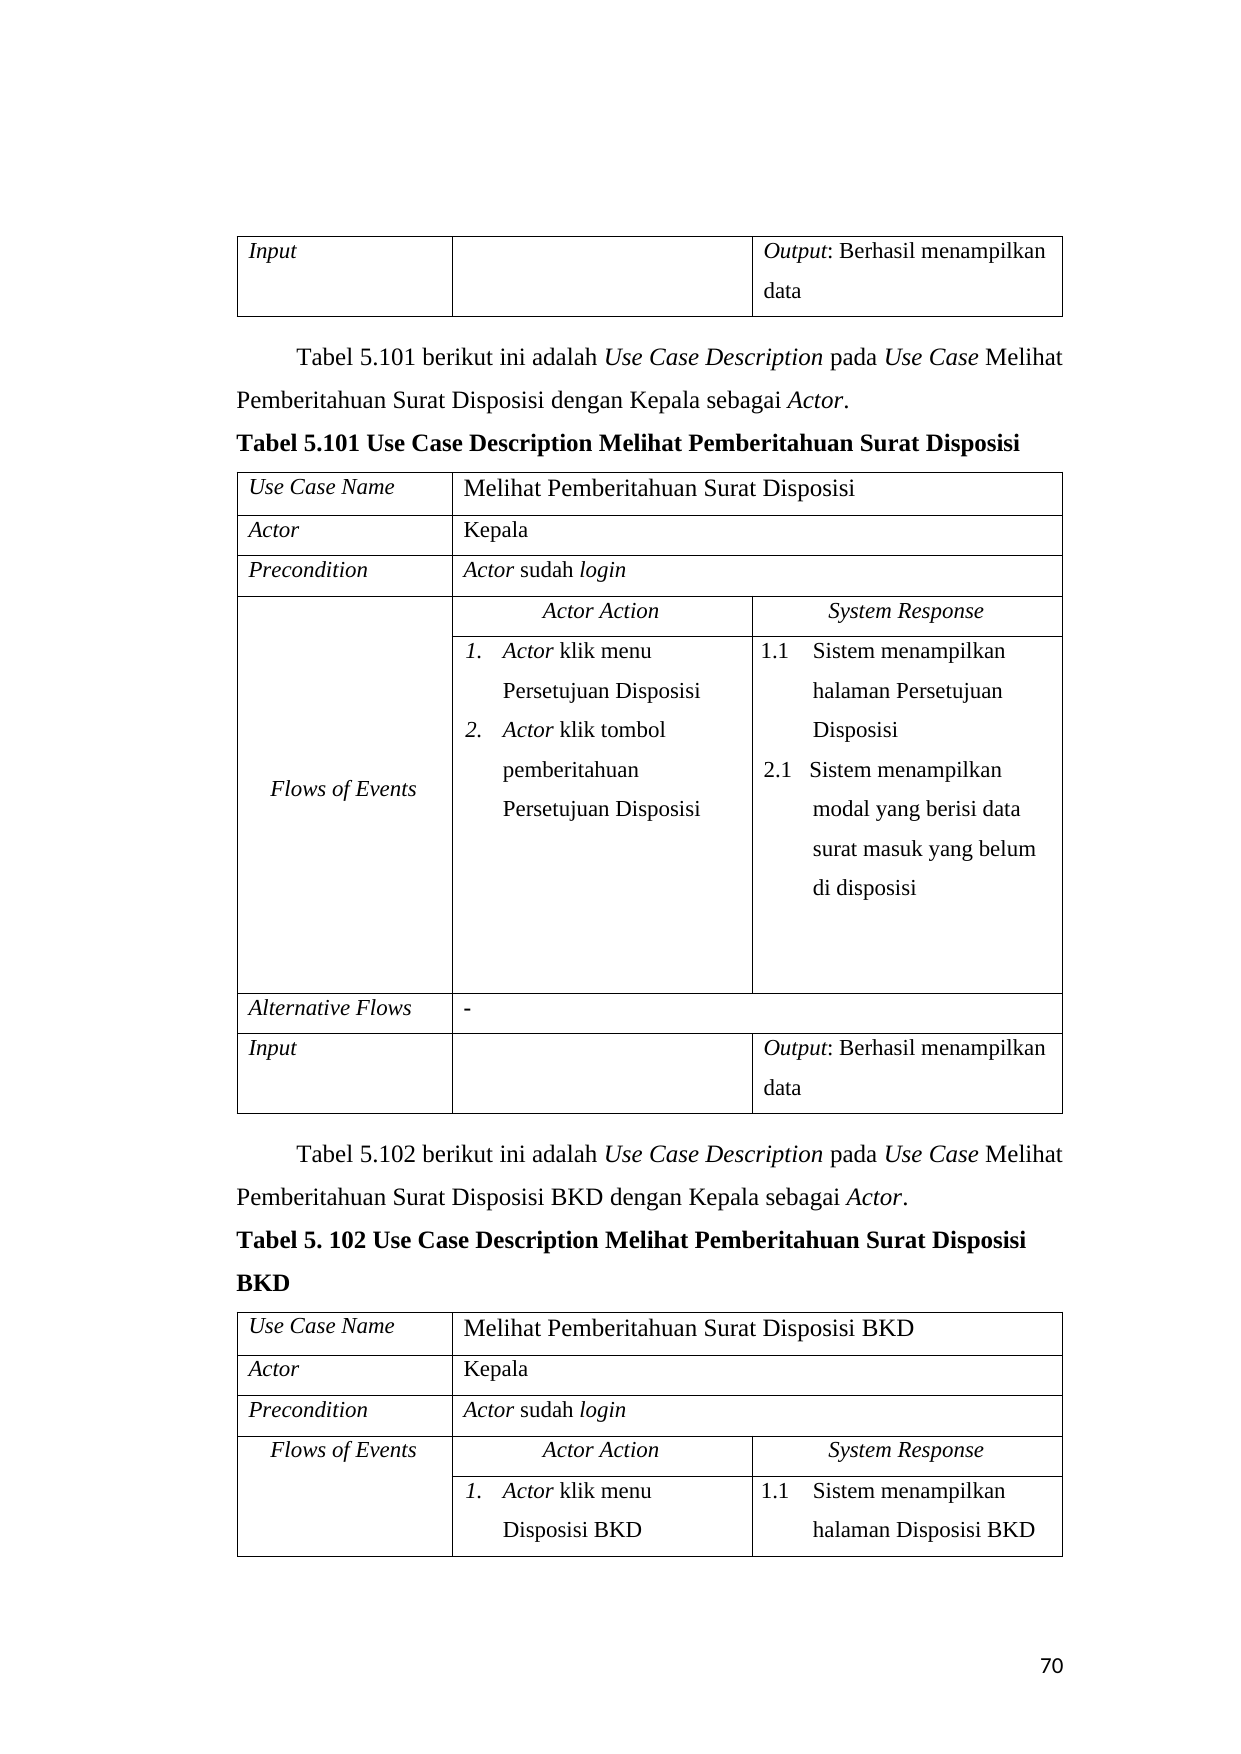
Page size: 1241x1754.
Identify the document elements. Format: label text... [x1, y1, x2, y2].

text Tabel 5.101 berikut ini adalah Use Case Description pada Use Case Melihat Pemberitahuan Surat Disposisi dengan Kepala sebagai Actor. [236, 342, 1063, 414]
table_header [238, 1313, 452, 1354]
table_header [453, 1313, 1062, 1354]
text Tabel 5. 102 Use Case Description Melihat Pemberitahuan Surat Disposisi BKD [236, 1225, 1063, 1297]
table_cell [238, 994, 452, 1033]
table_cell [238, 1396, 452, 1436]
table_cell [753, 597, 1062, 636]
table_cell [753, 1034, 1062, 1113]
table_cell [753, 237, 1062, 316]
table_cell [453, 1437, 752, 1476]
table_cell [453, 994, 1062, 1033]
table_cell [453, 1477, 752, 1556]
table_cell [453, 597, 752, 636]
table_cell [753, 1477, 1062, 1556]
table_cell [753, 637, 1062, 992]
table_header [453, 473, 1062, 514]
text Tabel 5.101 Use Case Description Melihat Pemberitahuan Surat Disposisi [236, 428, 1063, 457]
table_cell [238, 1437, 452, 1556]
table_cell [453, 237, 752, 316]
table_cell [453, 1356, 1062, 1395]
text Tabel 5.102 berikut ini adalah Use Case Description pada Use Case Melihat Pemberitahuan Surat Disposisi BKD dengan Kepala sebagai Actor. [236, 1139, 1063, 1211]
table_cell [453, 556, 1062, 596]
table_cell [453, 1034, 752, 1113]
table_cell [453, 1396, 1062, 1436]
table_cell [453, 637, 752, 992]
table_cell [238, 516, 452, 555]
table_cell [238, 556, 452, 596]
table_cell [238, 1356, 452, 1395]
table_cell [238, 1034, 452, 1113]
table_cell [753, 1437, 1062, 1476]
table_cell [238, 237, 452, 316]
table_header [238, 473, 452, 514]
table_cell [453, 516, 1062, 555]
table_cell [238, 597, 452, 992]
